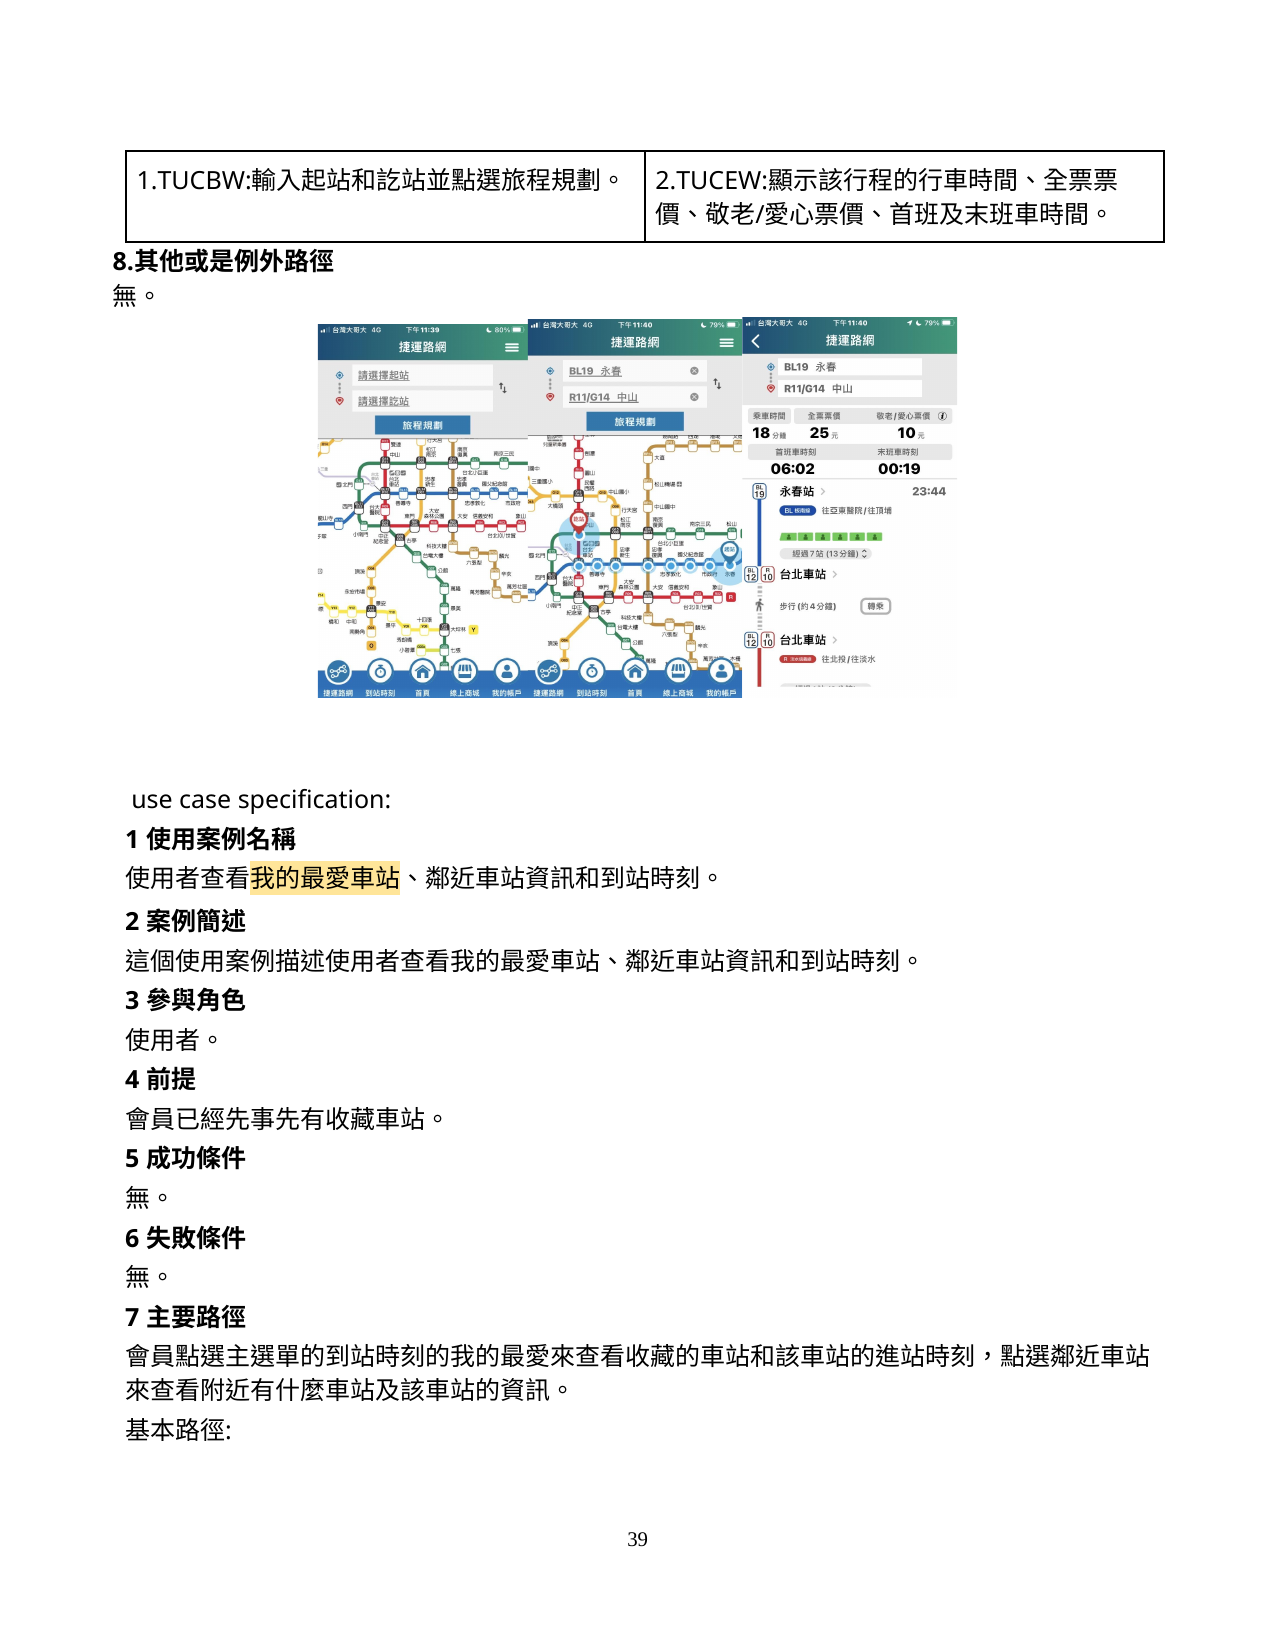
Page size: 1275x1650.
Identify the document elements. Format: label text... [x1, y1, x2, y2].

text 會員已經先事先有收藏車站。 [125, 1101, 1162, 1136]
text 會員點選主選單的到站時刻的我的最愛來查看收藏的車站和該車站的進站時刻，點選鄰近車站來查看附近有什麼車站及該車站的資訊。 [125, 1339, 1162, 1407]
text 6 失敗條件 [125, 1220, 1162, 1254]
text 使用者查看我的最愛車站、鄰近車站資訊和到站時刻。 [125, 861, 250, 895]
text 使用者查看我的最愛車站、鄰近車站資訊和到站時刻。 [400, 861, 1162, 895]
table_cell 1.TUCBW:輸入起站和訖站並點選旅程規劃。 [127, 152, 644, 241]
text 2 案例簡述 [125, 903, 1162, 938]
text 無。 [112, 278, 1162, 312]
text 基本路徑: [125, 1413, 1162, 1447]
table_cell 2.TUCEW:顯示該行程的行車時間、全票票價、敬老/愛心票價、首班及末班車時間。 [646, 152, 1163, 241]
text 5 成功條件 [125, 1141, 1162, 1175]
text 1 使用案例名稱 [125, 822, 1162, 856]
text 4 前提 [125, 1062, 1162, 1096]
text 3 參與角色 [125, 983, 1162, 1017]
text 無。 [125, 1260, 1162, 1294]
picture [317, 317, 958, 698]
text 無。 [125, 1181, 1162, 1215]
text use case specification: [125, 782, 1162, 816]
text 這個使用案例描述使用者查看我的最愛車站、鄰近車站資訊和到站時刻。 [125, 943, 1162, 977]
text 8.其他或是例外路徑 [112, 244, 1162, 278]
text 7 主要路徑 [125, 1299, 1162, 1333]
text 使用者。 [125, 1022, 1162, 1056]
